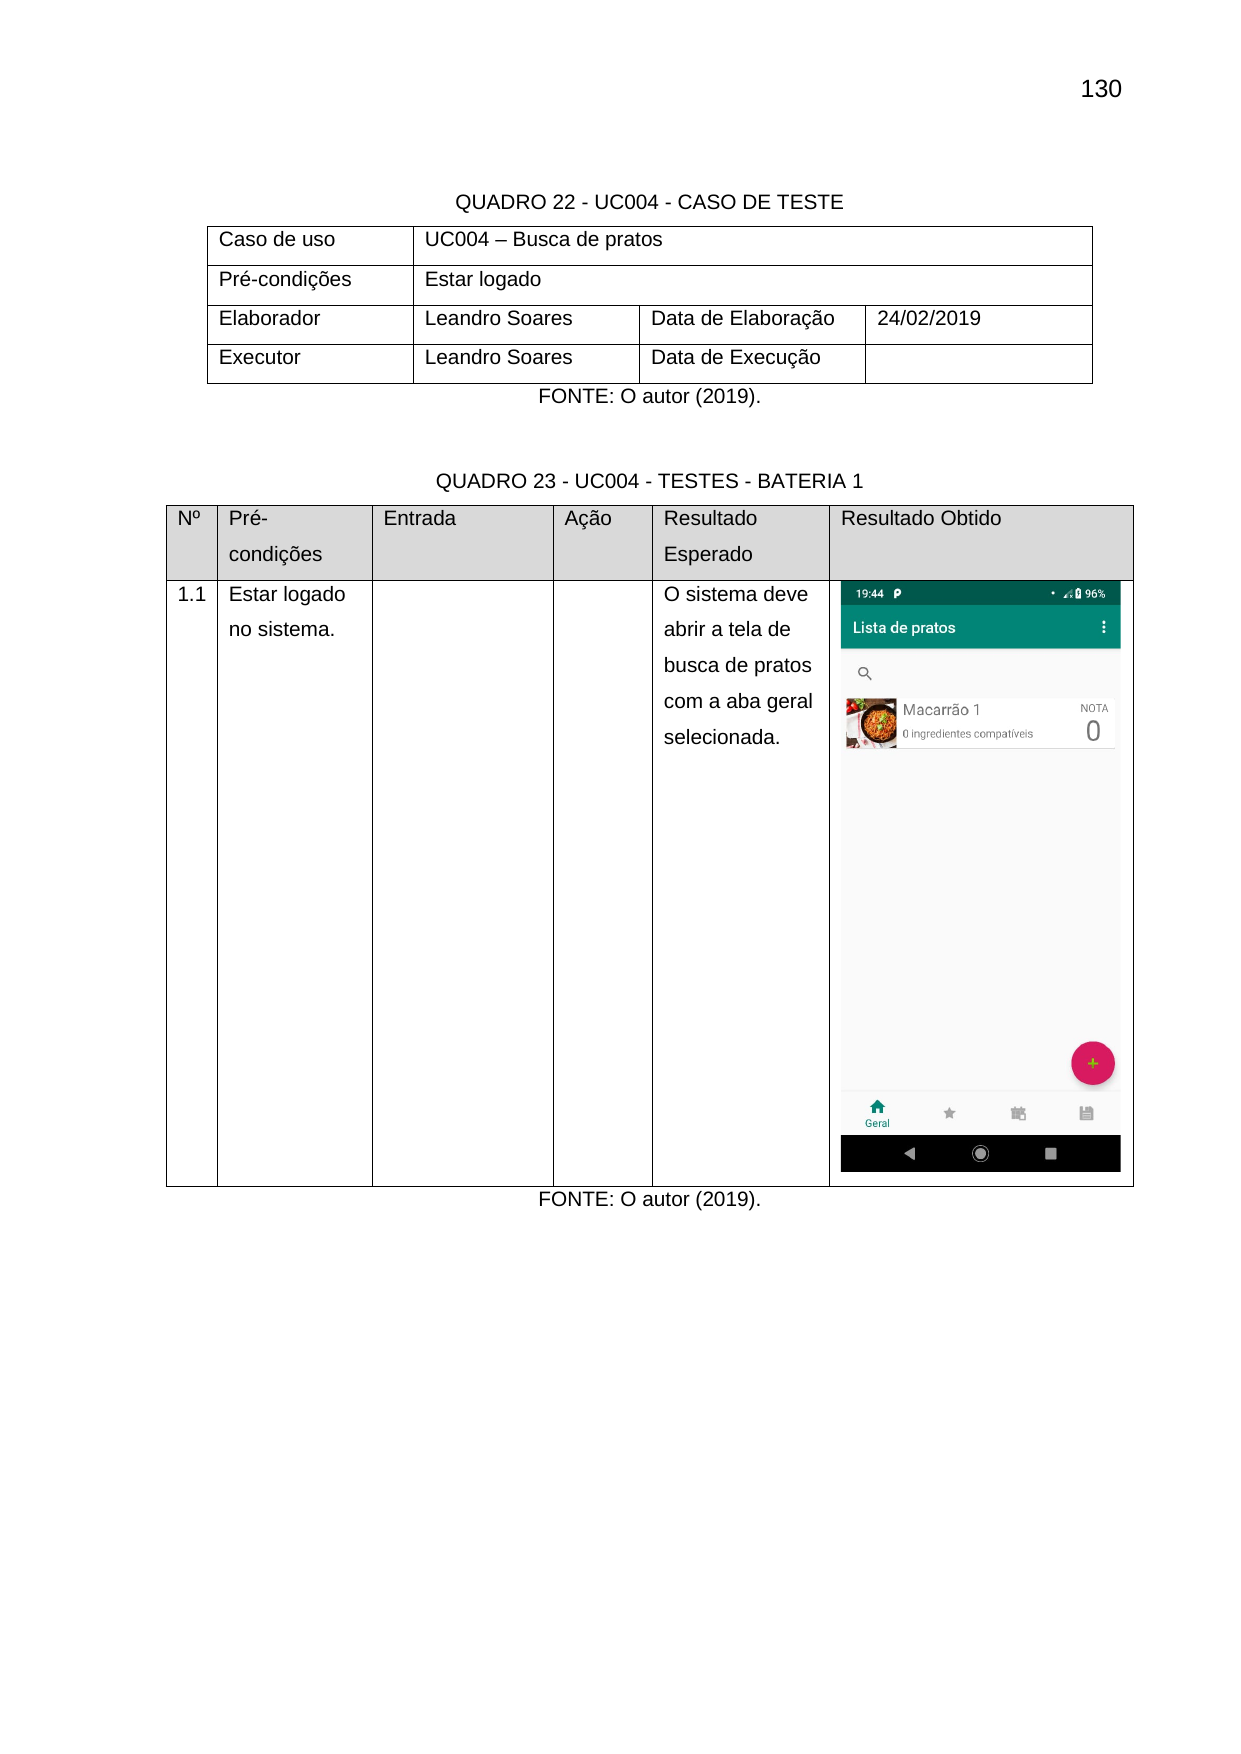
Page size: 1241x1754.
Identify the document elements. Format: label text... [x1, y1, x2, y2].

table_cell [554, 581, 652, 1186]
text QUADRO 23 - UC004 - TESTES - BATERIA 1 [177, 469, 1122, 493]
table_cell [866, 345, 1092, 383]
table_cell [373, 581, 553, 1186]
table_cell Data de Elaboração [640, 306, 865, 344]
table_cell Estar logado no sistema. [218, 581, 372, 1186]
table_cell Elaborador [208, 306, 413, 344]
table_cell Leandro Soares [414, 306, 639, 344]
text FONTE: O autor (2019). [177, 384, 1122, 408]
text FONTE: O autor (2019). [177, 1187, 1122, 1211]
table_cell Data de Execução [640, 345, 865, 383]
table_header Entrada [373, 506, 553, 580]
table_header Caso de uso [208, 227, 413, 265]
table_header Nº [167, 506, 217, 580]
picture [840, 581, 1121, 1172]
table_header Resultado Esperado [653, 506, 829, 580]
table_cell Leandro Soares [414, 345, 639, 383]
text QUADRO 22 - UC004 - CASO DE TESTE [177, 190, 1122, 214]
table_header Ação [554, 506, 652, 580]
table_cell Estar logado [414, 266, 1092, 305]
table_cell 24/02/2019 [866, 306, 1092, 344]
table_cell Executor [208, 345, 413, 383]
table_cell O sistema deve abrir a tela de busca de pratos com a aba geral selecionada. [653, 581, 829, 1186]
table_header Resultado Obtido [830, 506, 1133, 580]
table_cell [830, 581, 1133, 1186]
table_header Pré-condições [218, 506, 372, 580]
table_cell 1.1 [167, 581, 217, 1186]
table_header UC004 – Busca de pratos [414, 227, 1092, 265]
table_cell Pré-condições [208, 266, 413, 305]
